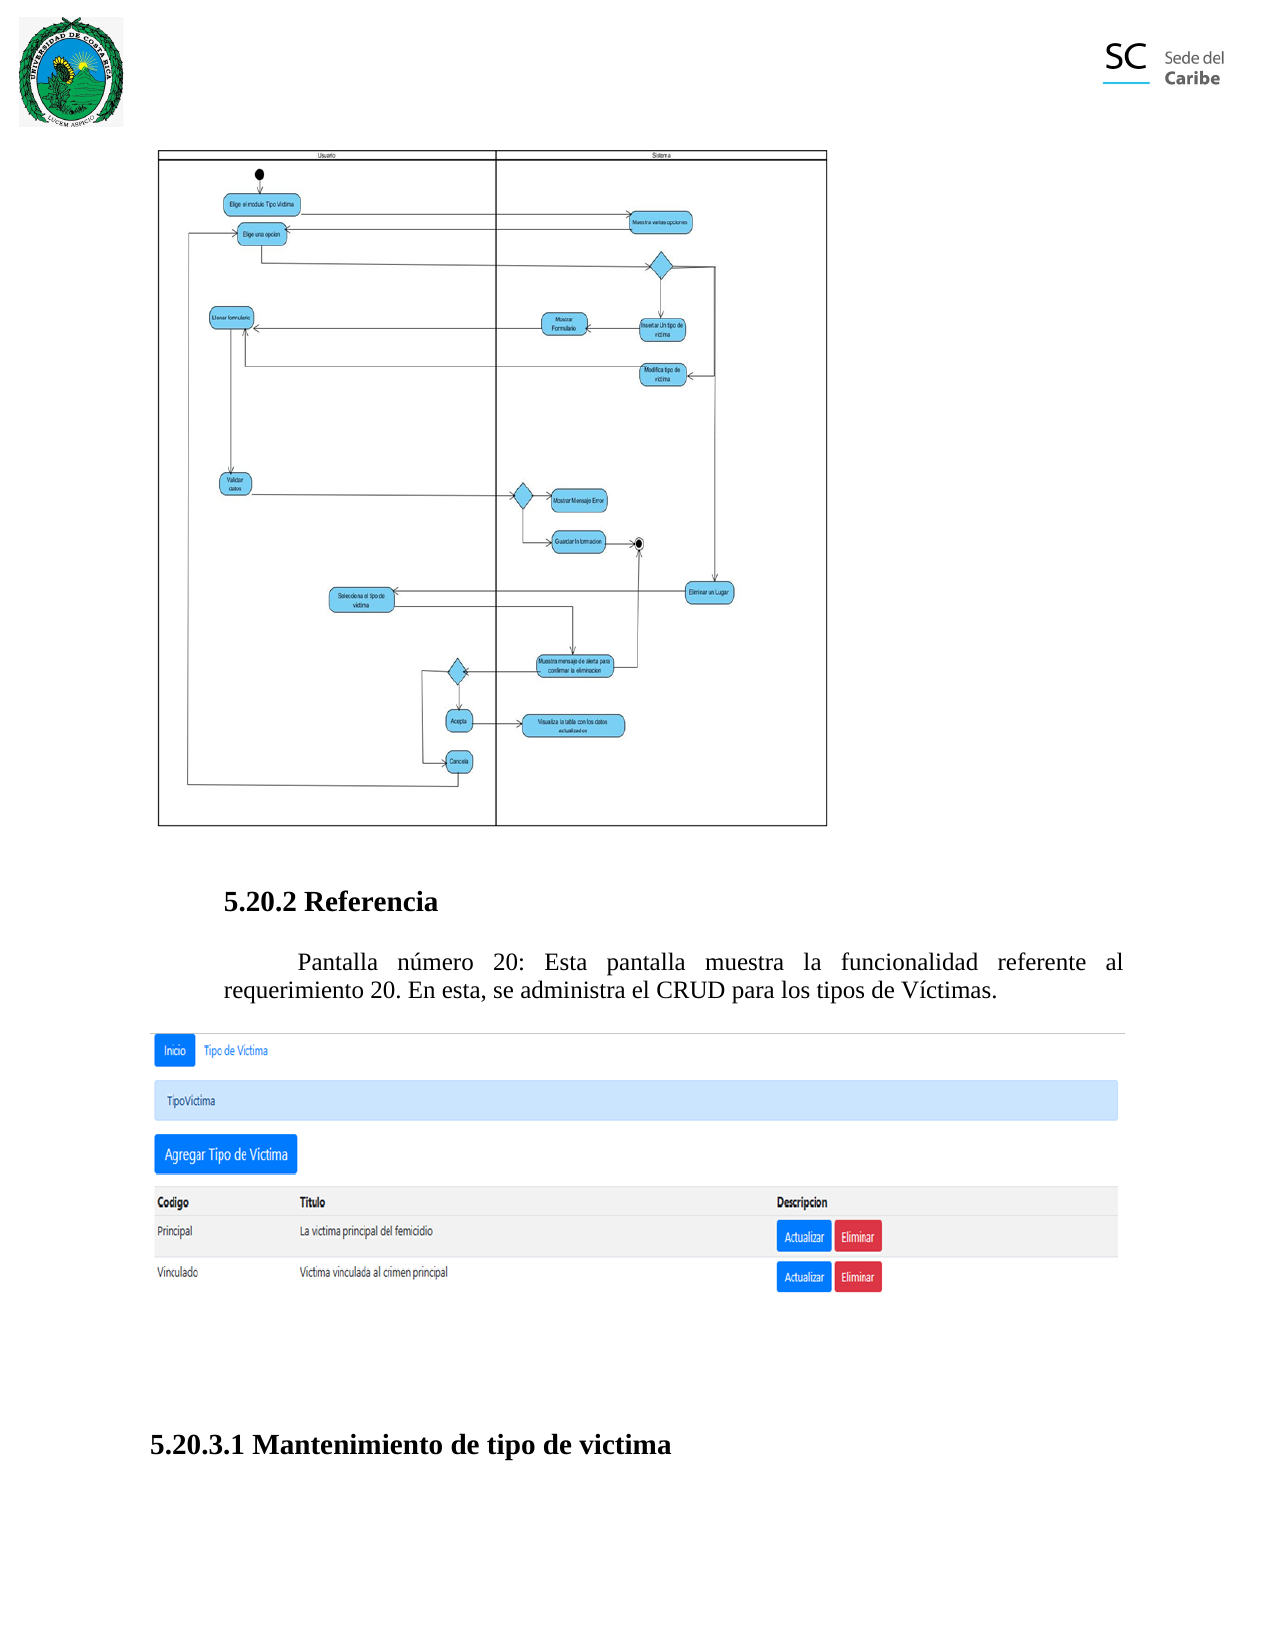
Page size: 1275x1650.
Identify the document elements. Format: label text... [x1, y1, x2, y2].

text 5.20.2 Referencia [150, 884, 1125, 918]
text 5.20.3.1 Mantenimiento de tipo de victima [150, 1428, 1125, 1461]
picture [157, 150, 828, 827]
text Pantalla número 20: Esta pantalla muestra la funcionalidad referente al requerimiento 20. En esta, se administra el CRUD para los tipos de Víctimas. [224, 947, 1125, 1004]
picture [18, 17, 124, 127]
picture [150, 1033, 1125, 1428]
picture [1090, 25, 1236, 106]
